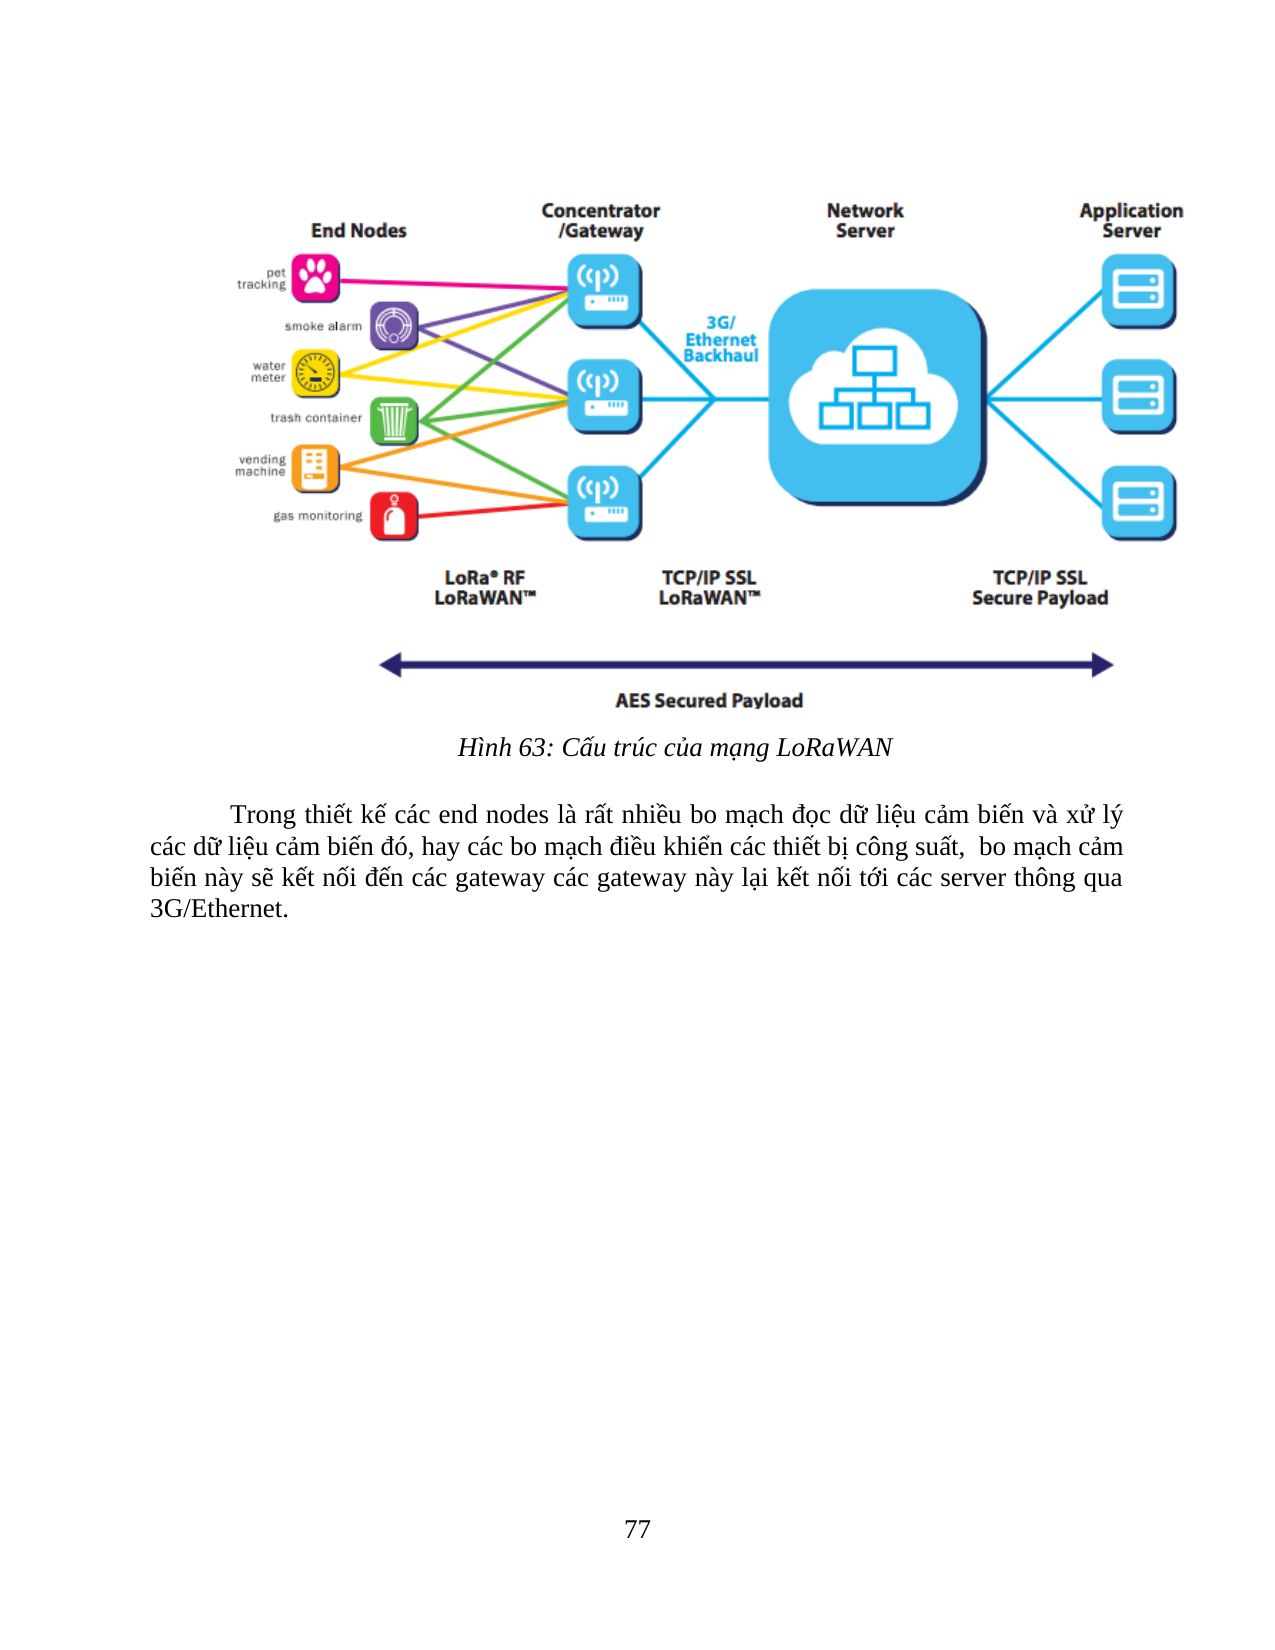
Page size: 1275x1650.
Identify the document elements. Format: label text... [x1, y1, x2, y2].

list Trong thiết kế các end nodes là rất nhiều bo mạch đọc dữ liệu cảm biến và xử lý các dữ liệu cảm biến đó, hay các bo mạch điều khiển các thiết bị công suất, bo mạch cảm biến này sẽ kết nối đến các gateway các gateway này lại kết nối tới các server thông qua 3G/Ethernet. [150, 798, 1125, 923]
picture [230, 150, 1205, 732]
list Hình 63: Cấu trúc của mạng LoRaWAN [225, 732, 1125, 763]
